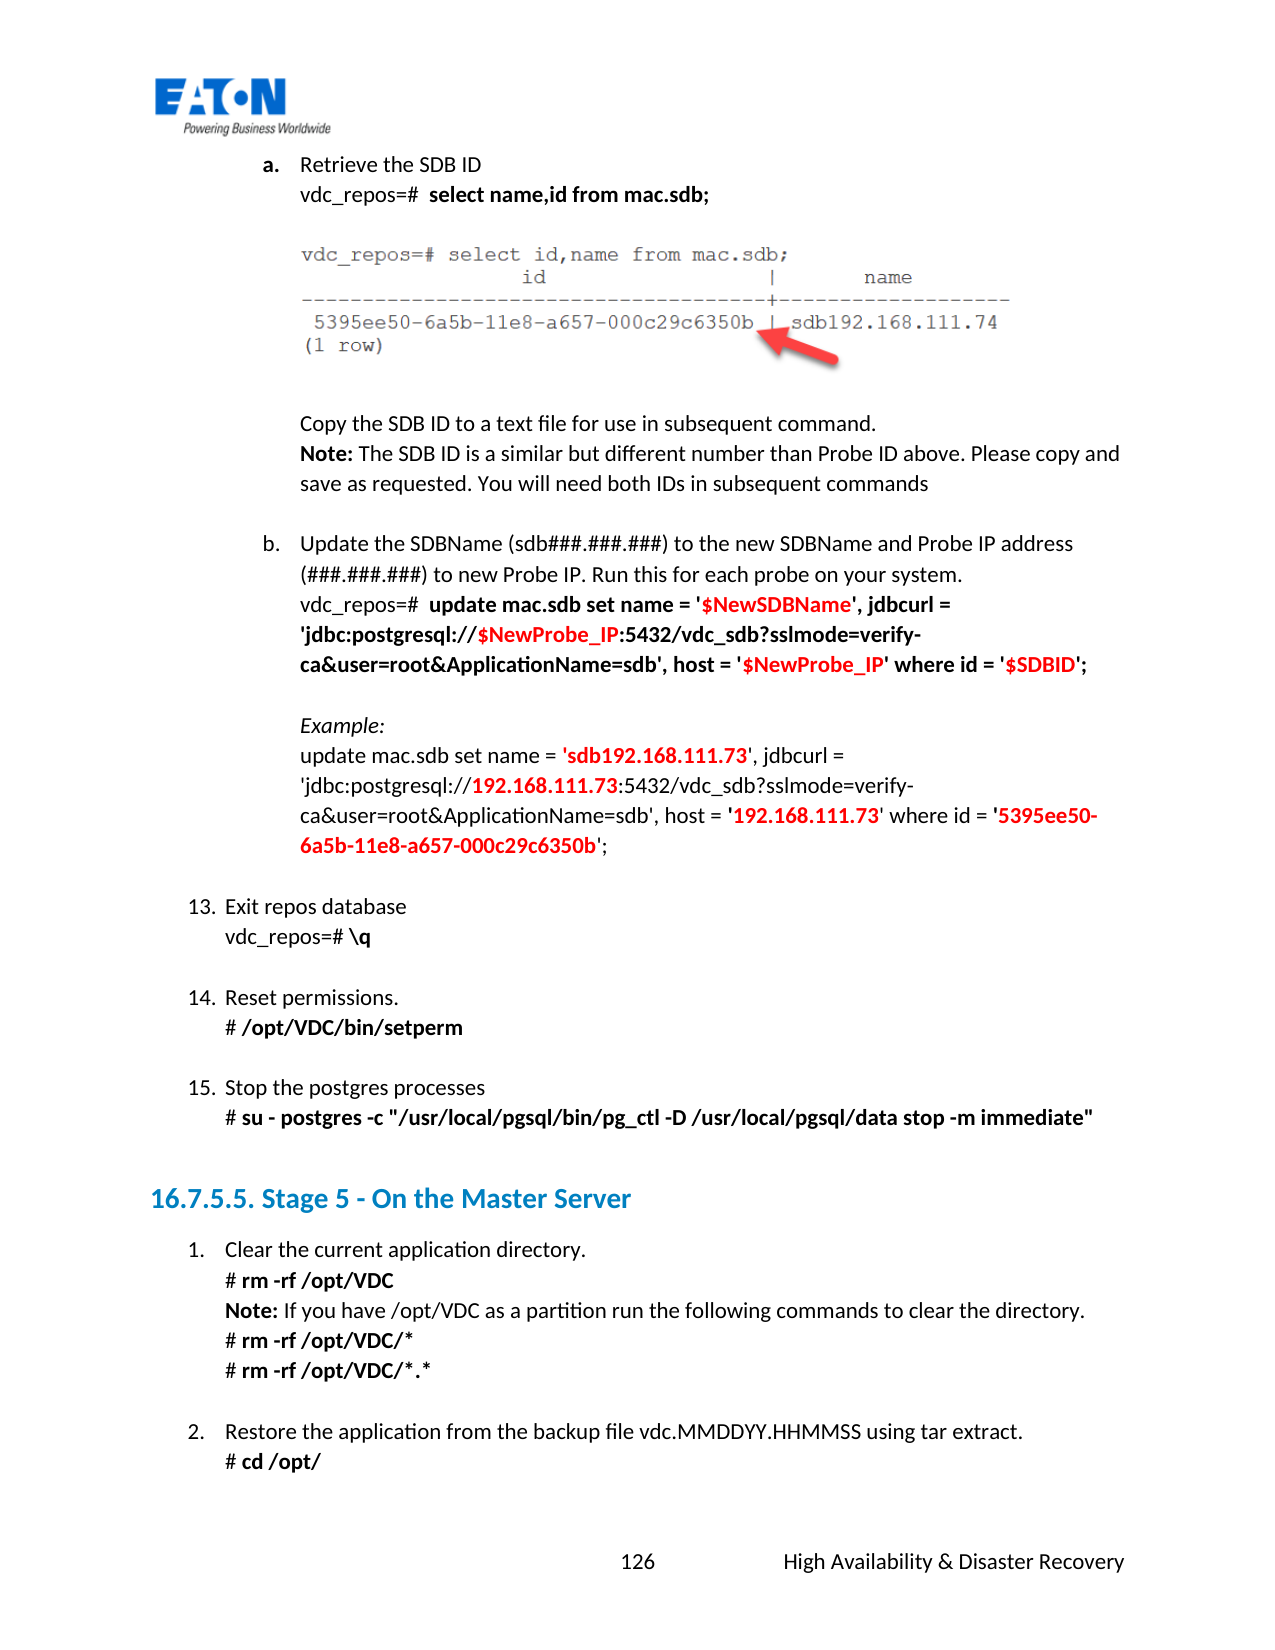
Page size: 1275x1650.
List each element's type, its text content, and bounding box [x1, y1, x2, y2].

list Exit repos database vdc_repos=# \q [187, 892, 1125, 980]
list Reset permissions. # /opt/VDC/bin/setperm [187, 983, 1125, 1071]
list Restore the application from the backup file vdc.MMDDYY.HHMMSS using tar extract. # cd /opt/ # tar -xvf /opt/Install/vdc.MMDDYY.HHMMSS [187, 1417, 1125, 1475]
picture [300, 240, 1275, 377]
subtitle Stage 5 - On the Master Server [150, 1181, 1125, 1216]
list Stop the postgres processes # su - postgres -c "/usr/local/pgsql/bin/pg_ctl -D /usr/local/pgsql/data stop -m immediate" [187, 1073, 1125, 1162]
list Clear the current application directory. # rm -rf /opt/VDC Note: If you have /opt/VDC as a partition run the following commands to clear the directory. # rm -rf /opt/VDC/* # rm -rf /opt/VDC/*.* [187, 1236, 1125, 1415]
picture [150, 75, 337, 140]
list Update the SDBName (sdb###.###.###) to the new SDBName and Probe IP address (###.###.###) to new Probe IP. Run this for each probe on your system. vdc_repos=# update mac.sdb set name = '$NewSDBName', jdbcurl = 'jdbc:postgresql://$NewProbe_IP:5432/vdc_sdb?sslmode=verify-ca&user=root&ApplicationName=sdb', host = '$NewProbe_IP' where id = '$SDBID'; Example: update mac.sdb set name = 'sdb192.168.111.73', jdbcurl = 'jdbc:postgresql://192.168.111.73:5432/vdc_sdb?sslmode=verify-ca&user=root&ApplicationName=sdb', host = '192.168.111.73' where id = '5395ee50-6a5b-11e8-a657-000c29c6350b'; [262, 529, 1125, 890]
